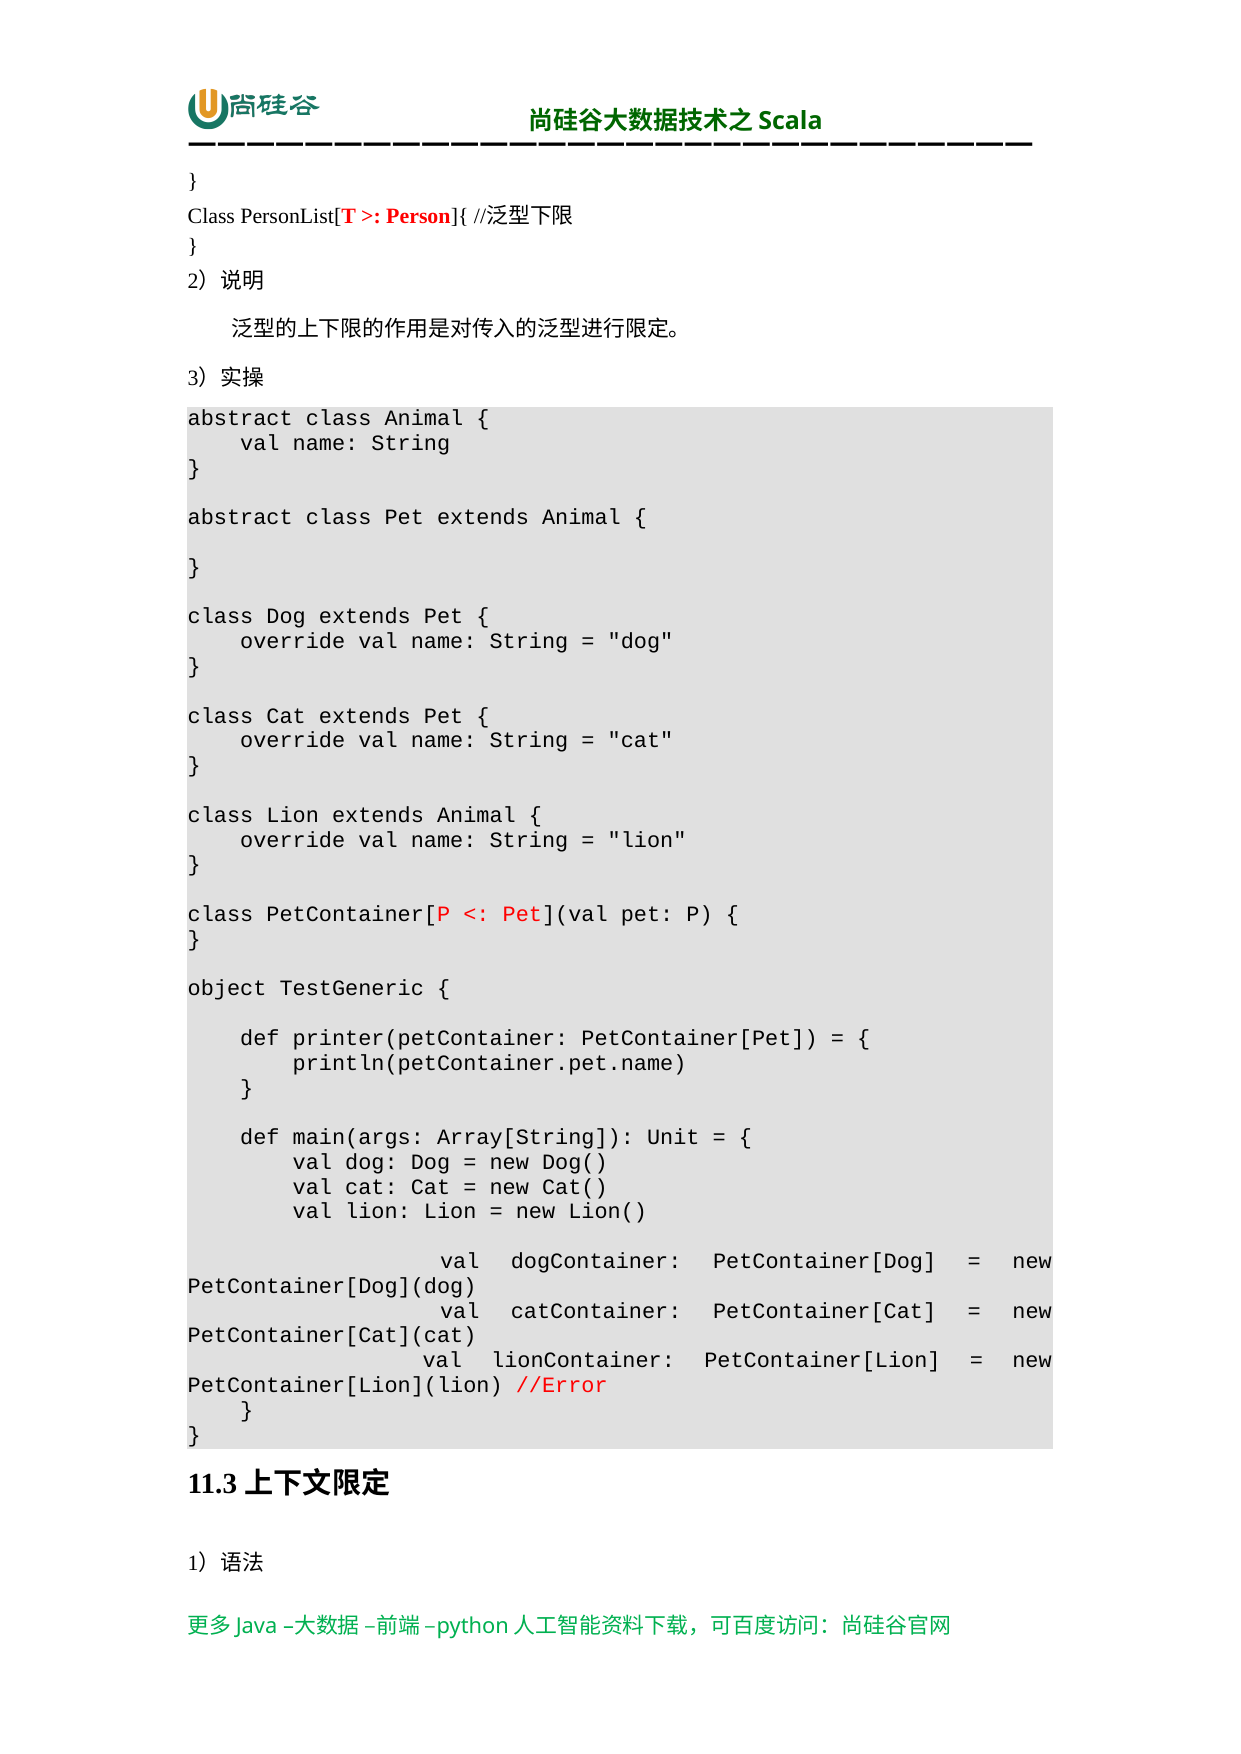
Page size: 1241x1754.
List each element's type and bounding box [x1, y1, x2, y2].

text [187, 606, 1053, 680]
picture [187, 88, 321, 130]
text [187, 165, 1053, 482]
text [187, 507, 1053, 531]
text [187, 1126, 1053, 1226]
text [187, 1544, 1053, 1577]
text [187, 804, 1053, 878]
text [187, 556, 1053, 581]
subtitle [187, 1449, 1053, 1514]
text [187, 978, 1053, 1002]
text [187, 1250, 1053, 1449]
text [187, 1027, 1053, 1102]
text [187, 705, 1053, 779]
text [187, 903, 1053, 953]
